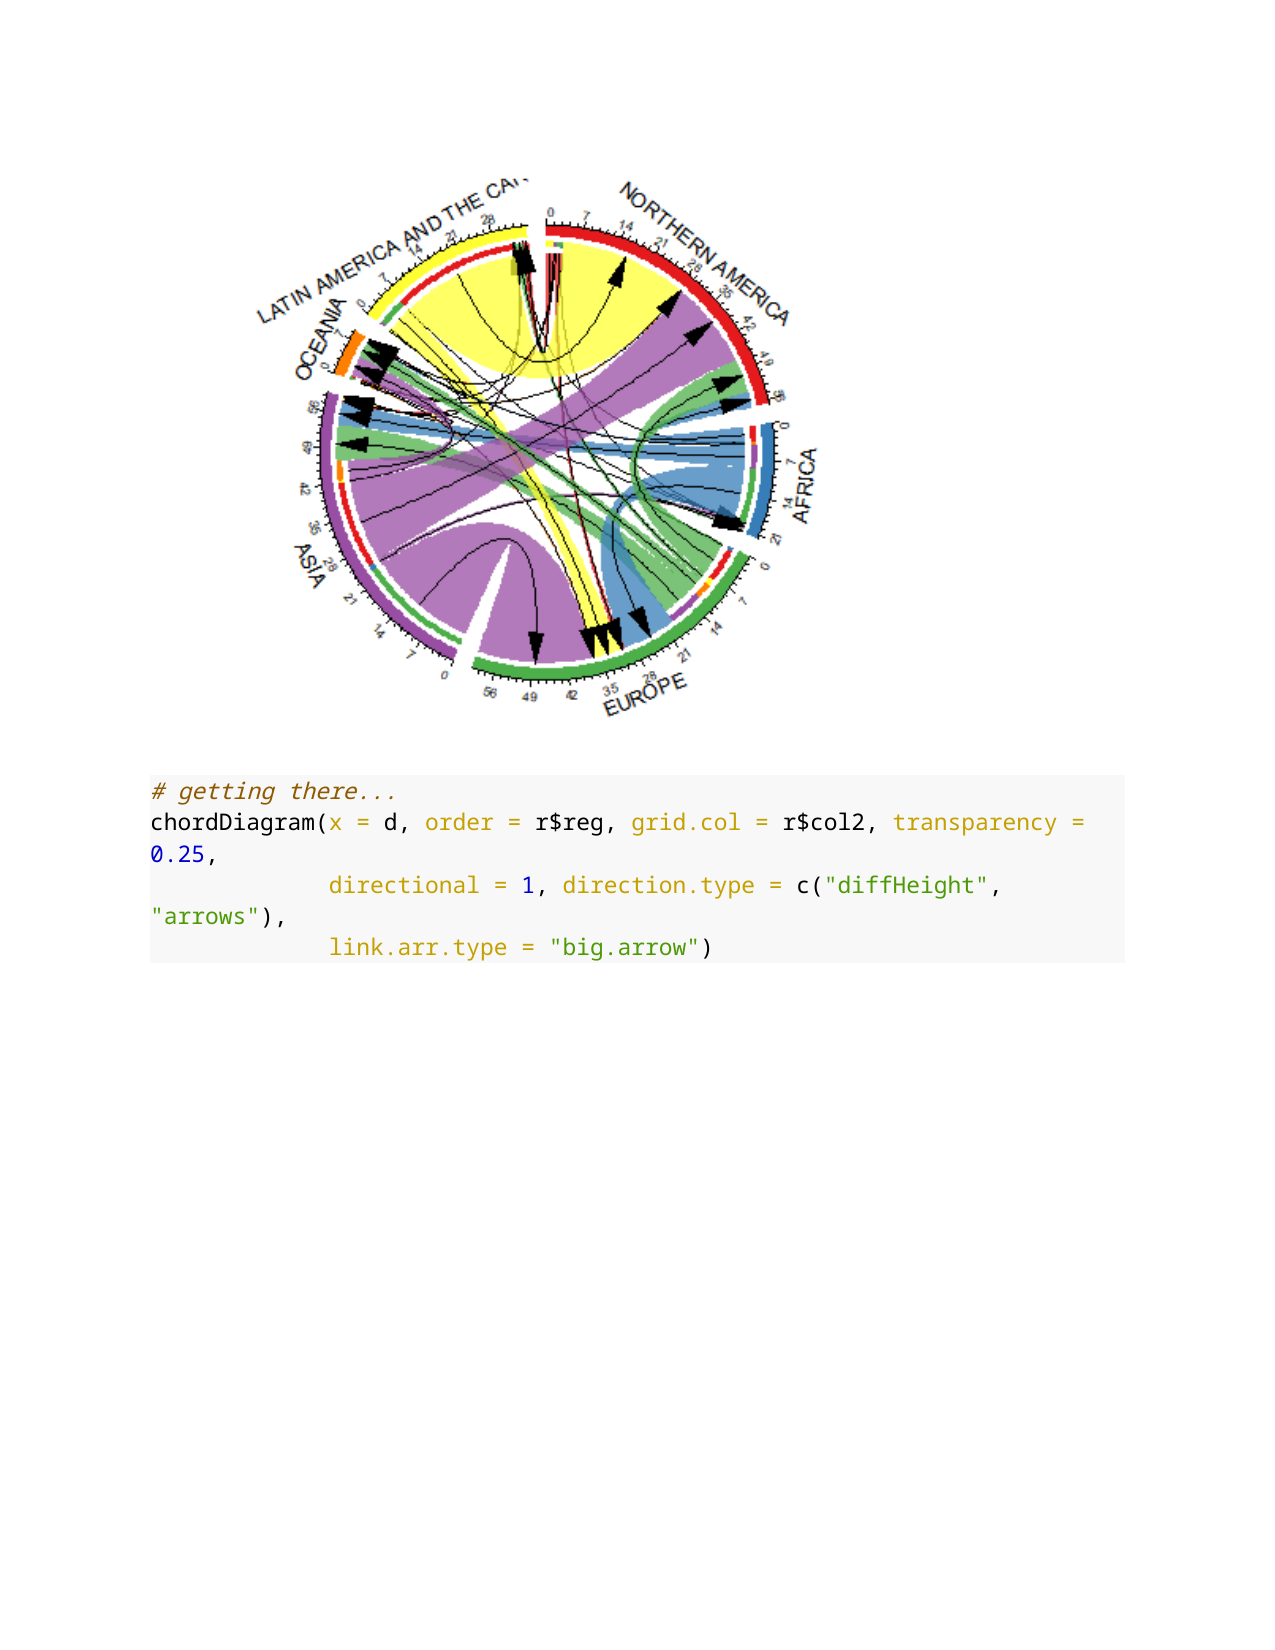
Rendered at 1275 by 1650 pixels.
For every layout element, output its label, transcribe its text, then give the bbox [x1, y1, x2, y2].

picture [168, 150, 927, 757]
text # getting there... chordDiagram(x = d, order = r$reg, grid.col = r$col2, transparency = 0.25, directional = 1, direction.type = c("diffHeight", "arrows"), link.arr.type = "big.arrow") [219, 775, 1125, 963]
